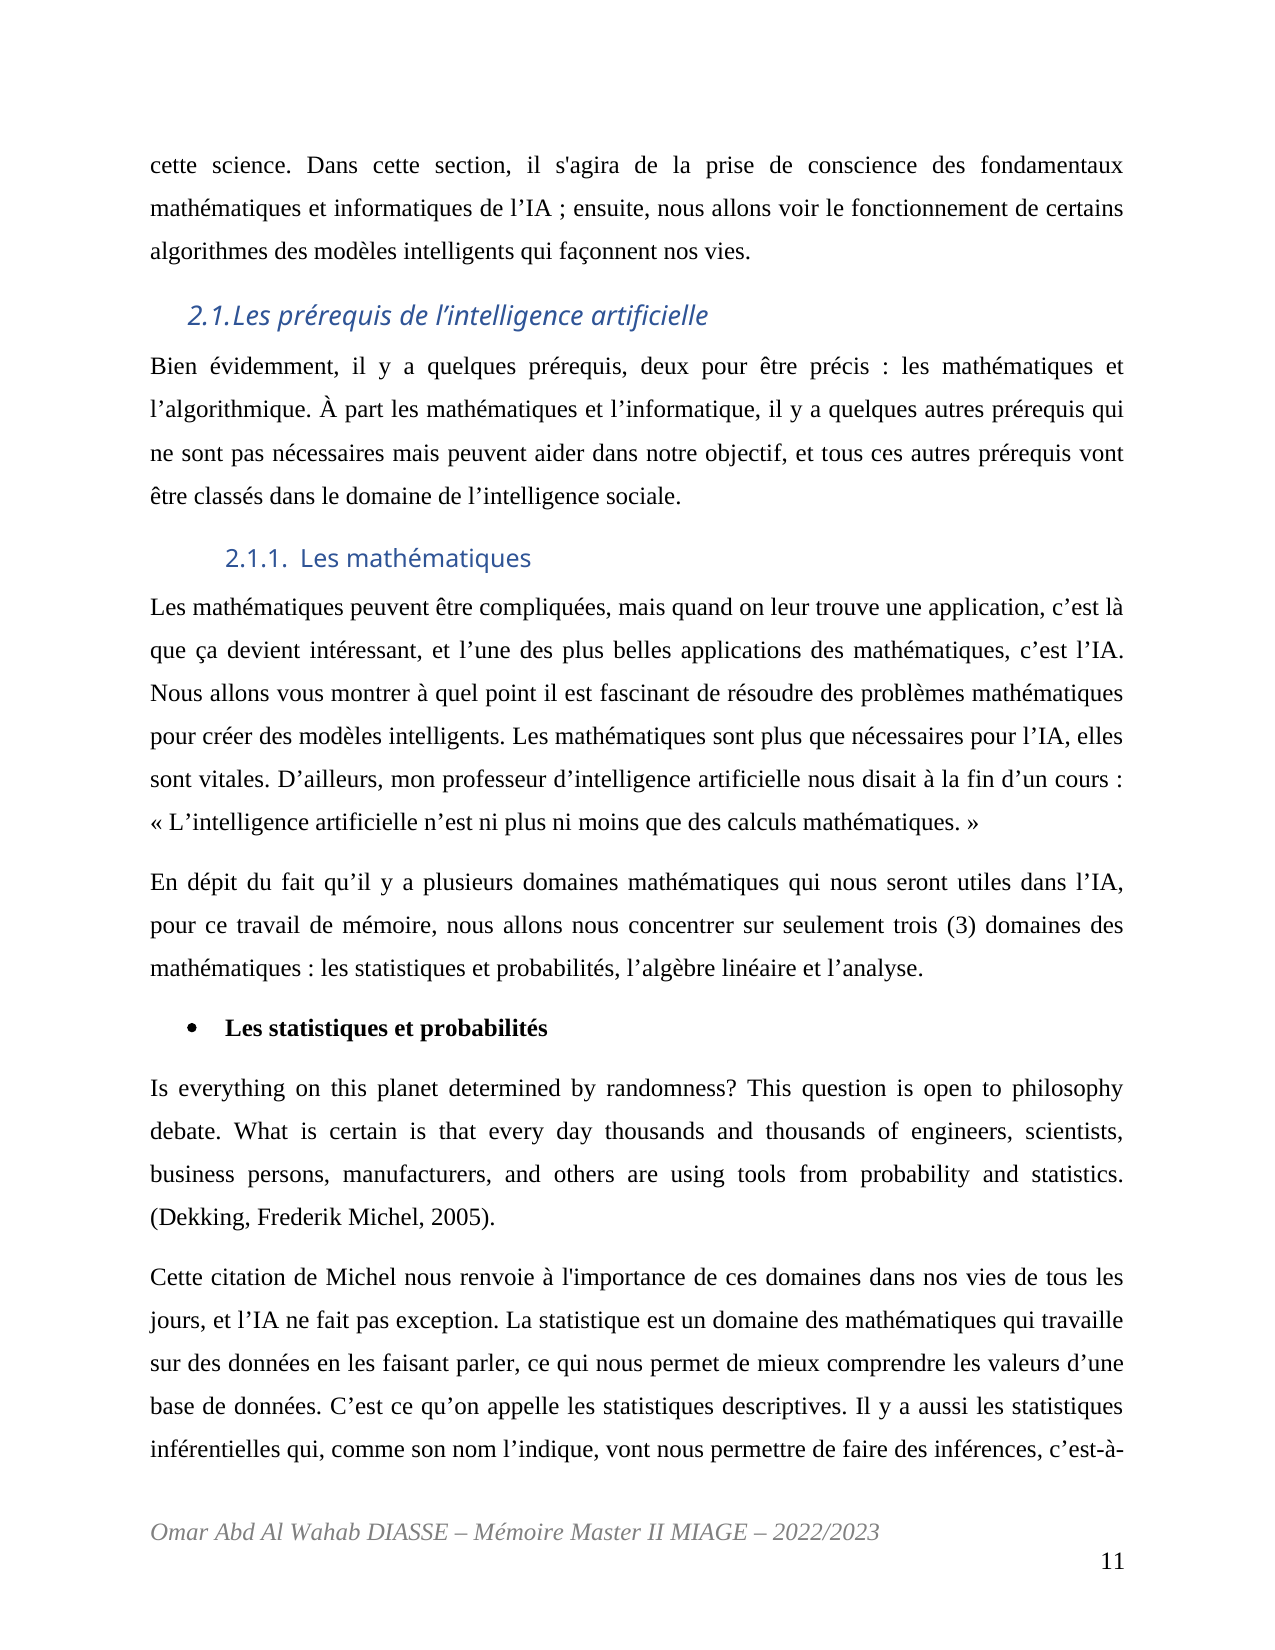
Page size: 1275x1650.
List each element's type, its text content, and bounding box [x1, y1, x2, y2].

subtitle Les prérequis de l’intelligence artificielle [187, 296, 1125, 333]
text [150, 1262, 1125, 1463]
text Bien évidemment, il y a quelques prérequis, deux pour être précis : les mathématiques et l’algorithmique. À part les mathématiques et l’informatique, il y a quelques autres prérequis qui ne sont pas nécessaires mais peuvent aider dans notre objectif, et tous ces autres prérequis vont être classés dans le domaine de l’intelligence sociale. [150, 351, 1125, 509]
text Les mathématiques peuvent être compliquées, mais quand on leur trouve une application, c’est là que ça devient intéressant, et l’une des plus belles applications des mathématiques, c’est l’IA. Nous allons vous montrer à quel point il est fascinant de résoudre des problèmes mathématiques pour créer des modèles intelligents. Les mathématiques sont plus que nécessaires pour l’IA, elles sont vitales. D’ailleurs, mon professeur d’intelligence artificielle nous disait à la fin d’un cours : « L’intelligence artificielle n’est ni plus ni moins que des calculs mathématiques. » [150, 592, 1125, 836]
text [150, 150, 1125, 265]
text Is everything on this planet determined by randomness? This question is open to philosophy debate. What is certain is that every day thousands and thousands of engineers, scientists, business persons, manufacturers, and others are using tools from probability and statistics. (Dekking, Frederik Michel, 2005). [150, 1073, 1125, 1231]
text En dépit du fait qu’il y a plusieurs domaines mathématiques qui nous seront utiles dans l’IA, pour ce travail de mémoire, nous allons nous concentrer sur seulement trois (3) domaines des mathématiques : les statistiques et probabilités, l’algèbre linéaire et l’analyse. [150, 867, 1125, 982]
list Les statistiques et probabilités [187, 1013, 1125, 1042]
subtitle Les mathématiques [225, 541, 1125, 574]
